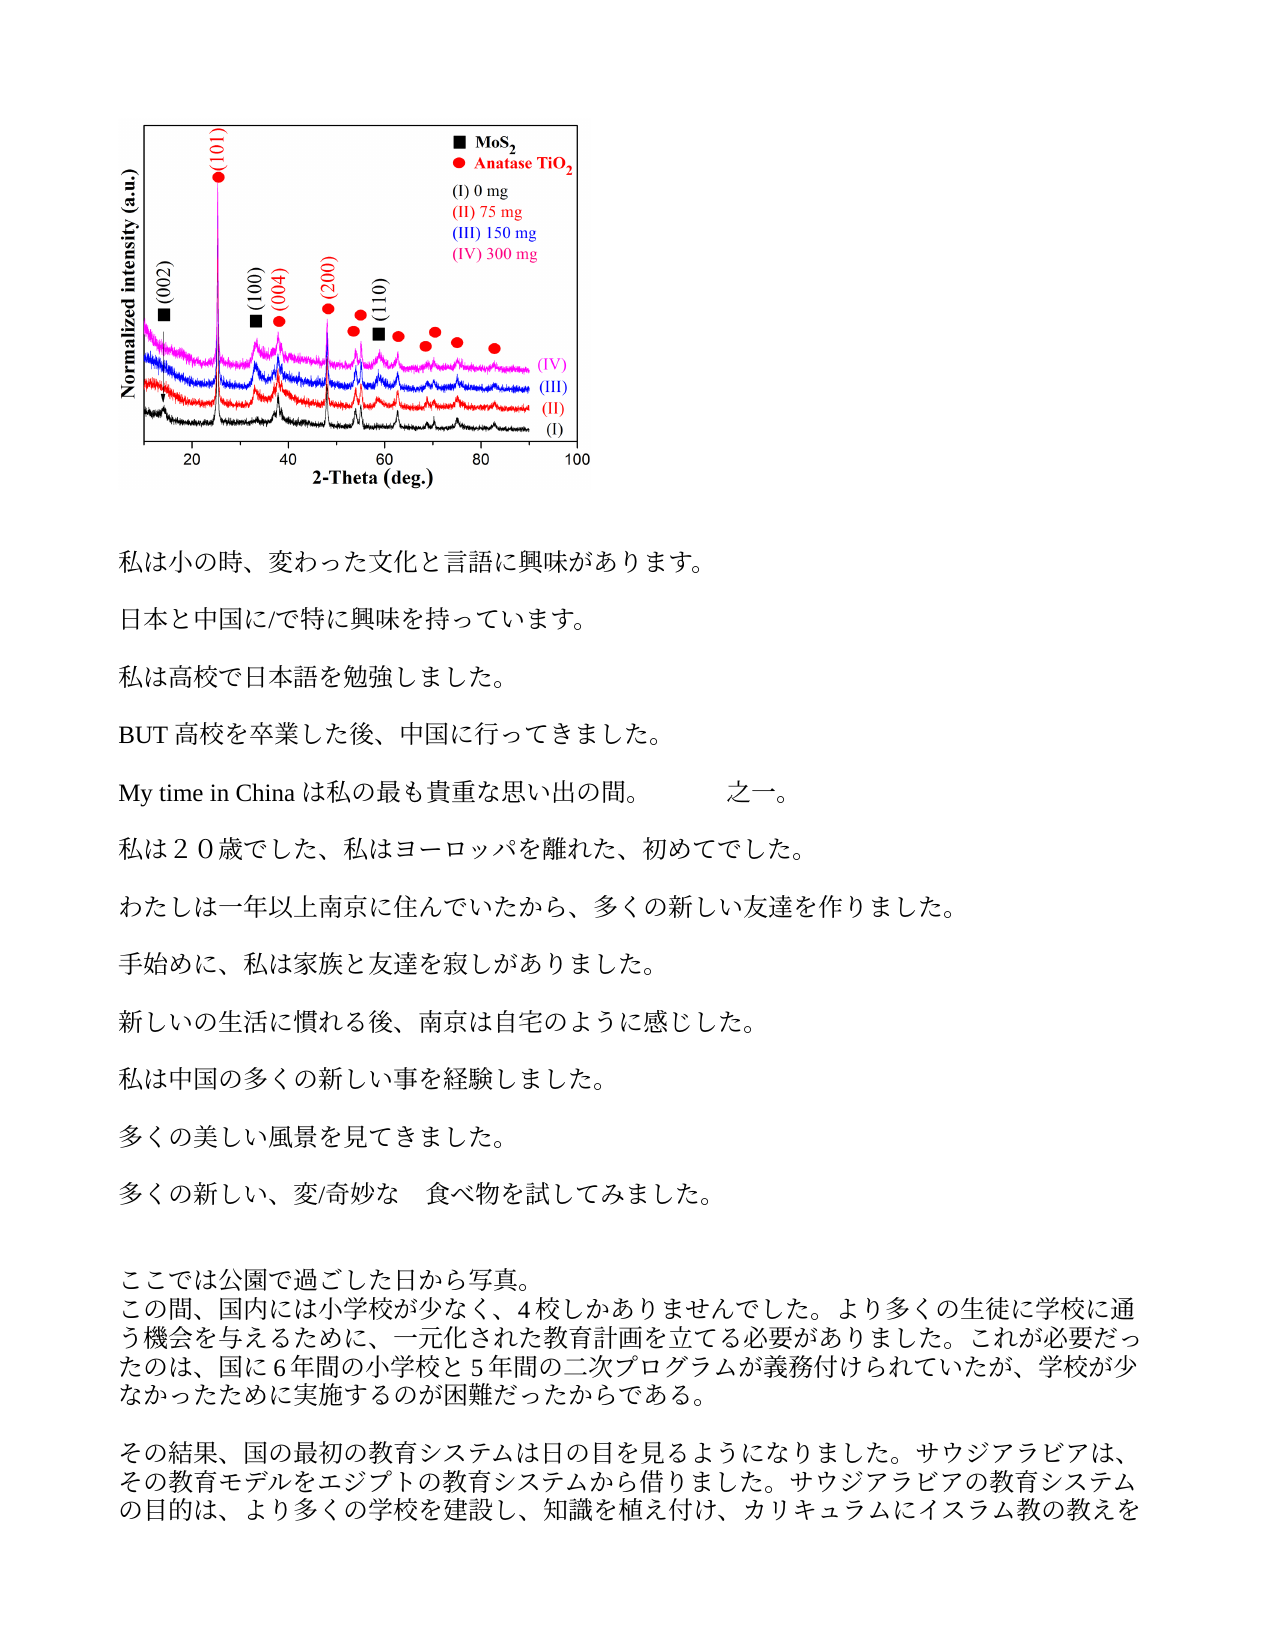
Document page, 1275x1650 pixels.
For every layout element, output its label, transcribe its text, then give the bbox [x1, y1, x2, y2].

text 日本と中国に/で特に興味を持っています。 [118, 605, 1157, 634]
text わたしは一年以上南京に住んでいたから、多くの新しい友達を作りました。 [118, 893, 1157, 921]
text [118, 1439, 1157, 1525]
text 多くの美しい風景を見てきました。 [118, 1123, 1157, 1151]
picture [118, 118, 591, 490]
text My time in China は私の最も貴重な思い出の間。 之一。 [118, 778, 1157, 806]
text ここでは公園で過ごした日から写真。 [118, 1266, 1157, 1295]
text この間、国内には小学校が少なく、4校しかありませんでした。より多くの生徒に学校に通う機会を与えるために、一元化された教育計画を立てる必要がありました。これが必要だったのは、国に6年間の小学校と5年間の二次プログラムが義務付けられていたが、学校が少なかったために実施するのが困難だったからである。 [118, 1295, 1157, 1410]
text 私は小の時、変わった文化と言語に興味があります。 [118, 548, 1157, 576]
text 私は高校で日本語を勉強しました。 [118, 663, 1157, 691]
text 私は２０歳でした、私はヨーロッパを離れた、初めてでした。 [118, 835, 1157, 864]
text 手始めに、私は家族と友達を寂しがありました。 [118, 950, 1157, 979]
text 新しいの生活に慣れる後、南京は自宅のように感じした。 [118, 1008, 1157, 1036]
text 私は中国の多くの新しい事を経験しました。 [118, 1065, 1157, 1094]
text BUT 高校を卒業した後、中国に行ってきました。 [118, 720, 1157, 749]
text 多くの新しい、変/奇妙な 食べ物を試してみました。 [118, 1180, 1157, 1209]
